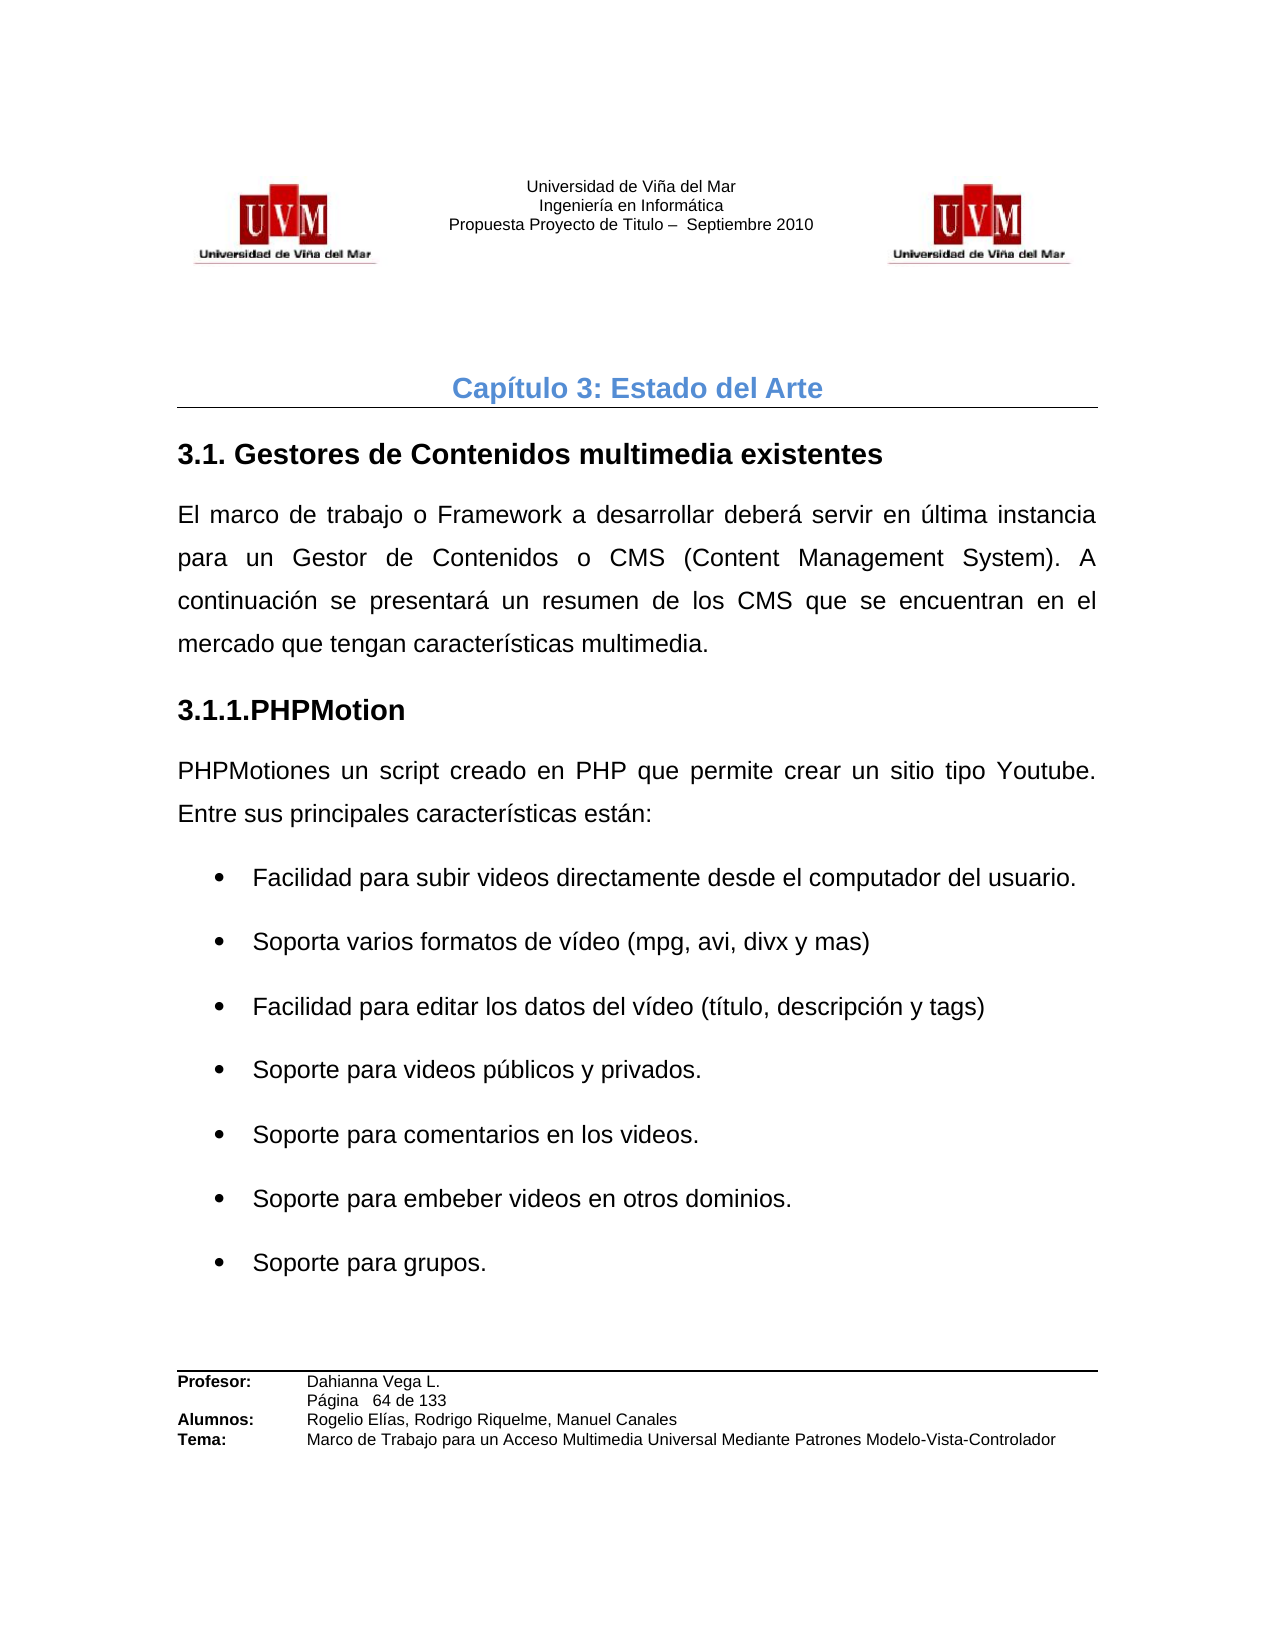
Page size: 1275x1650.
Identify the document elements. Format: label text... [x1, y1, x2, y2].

picture [871, 176, 1084, 267]
picture [177, 176, 390, 267]
list Facilidad para editar los datos del vídeo (título, descripción y tags) [215, 991, 1098, 1020]
list Soporte para embeber videos en otros dominios. [215, 1184, 1098, 1212]
text El marco de trabajo o Framework a desarrollar deberá servir en última instancia para un Gestor de Contenidos o CMS (Content Management System). A continuación se presentará un resumen de los CMS que se encuentran en el mercado que tengan características multimedia. [177, 500, 1098, 658]
subtitle 3.1.1.PHPMotion [177, 693, 1098, 727]
text PHPMotiones un script creado en PHP que permite crear un sitio tipo Youtube. Entre sus principales características están: [177, 756, 1098, 828]
list Soporte para grupos. [215, 1248, 1098, 1277]
list Soporte para comentarios en los videos. [215, 1119, 1098, 1148]
title Capítulo 3: Estado del Arte [177, 371, 1098, 407]
subtitle 3.1. Gestores de Contenidos multimedia existentes [177, 437, 1098, 471]
list Facilidad para subir videos directamente desde el computador del usuario. [215, 863, 1098, 892]
list Soporta varios formatos de vídeo (mpg, avi, divx y mas) [215, 927, 1098, 956]
list Soporte para videos públicos y privados. [215, 1056, 1098, 1084]
